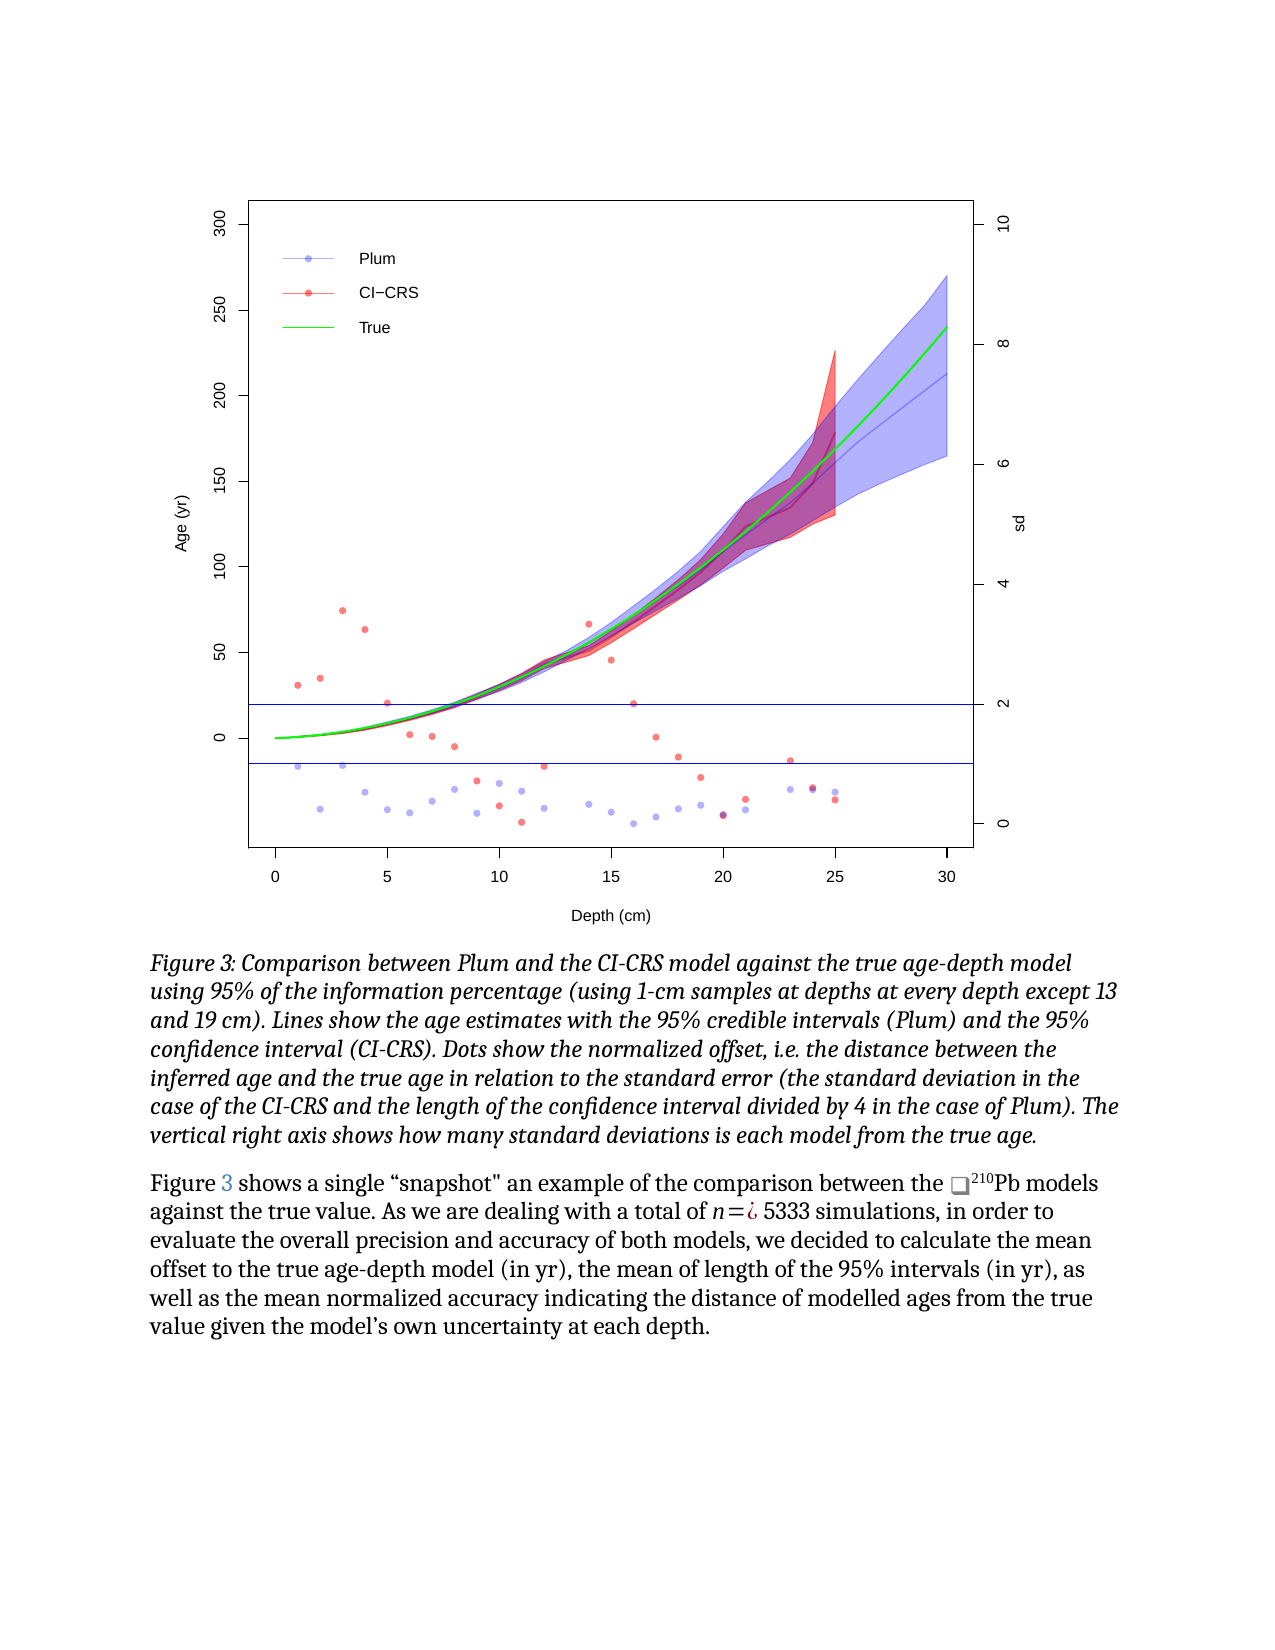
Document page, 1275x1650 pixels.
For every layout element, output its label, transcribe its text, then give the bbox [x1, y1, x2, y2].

text Figure 3: Comparison between Plum and the CI-CRS model against the true age-depth model using 95% of the information percentage (using 1-cm samples at depths at every depth except 13 and 19 cm). Lines show the age estimates with the 95% credible intervals (Plum) and the 95% confidence interval (CI-CRS). Dots show the normalized offset, i.e. the distance between the inferred age and the true age in relation to the standard error (the standard deviation in the case of the CI-CRS and the length of the confidence interval divided by 4 in the case of Plum). The vertical right axis shows how many standard deviations is each model from the true age. [150, 948, 1125, 1150]
text Figure 3 shows a single “snapshot" an example of the comparison between the Pb models against the true value. As we are dealing with a total of 5333 simulations, in order to evaluate the overall precision and accuracy of both models, we decided to calculate the mean offset to the true age-depth model (in yr), the mean of length of the 95% intervals (in yr), as well as the mean normalized accuracy indicating the distance of modelled ages from the true value given the model’s own uncertainty at each depth. [150, 1168, 1125, 1341]
